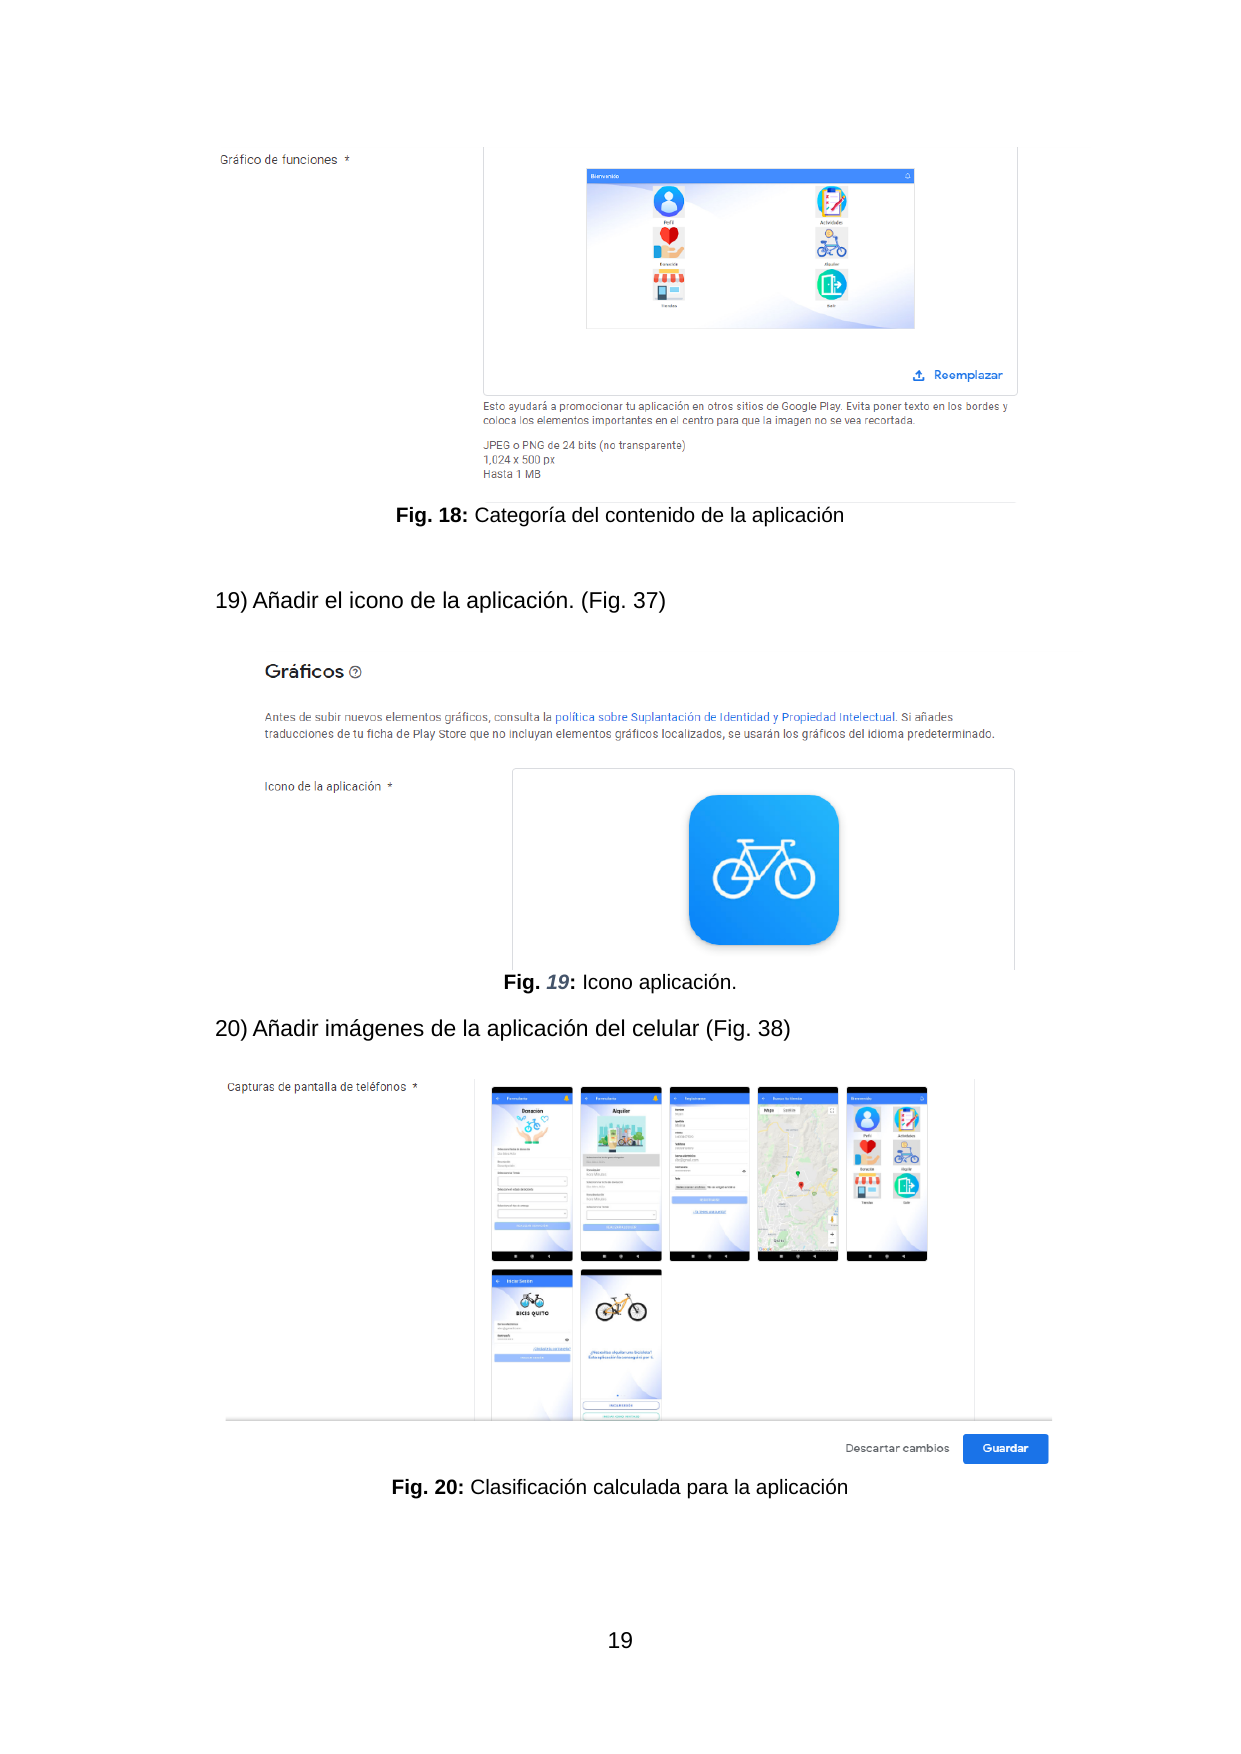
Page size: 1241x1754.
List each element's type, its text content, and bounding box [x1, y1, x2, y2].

list Añadir imágenes de la aplicación del celular (Fig. 38) [215, 1015, 1063, 1041]
picture [214, 147, 1101, 503]
list Añadir el icono de la aplicación. (Fig. 37) [215, 587, 1063, 613]
picture [225, 1079, 1053, 1475]
picture [251, 651, 1090, 970]
